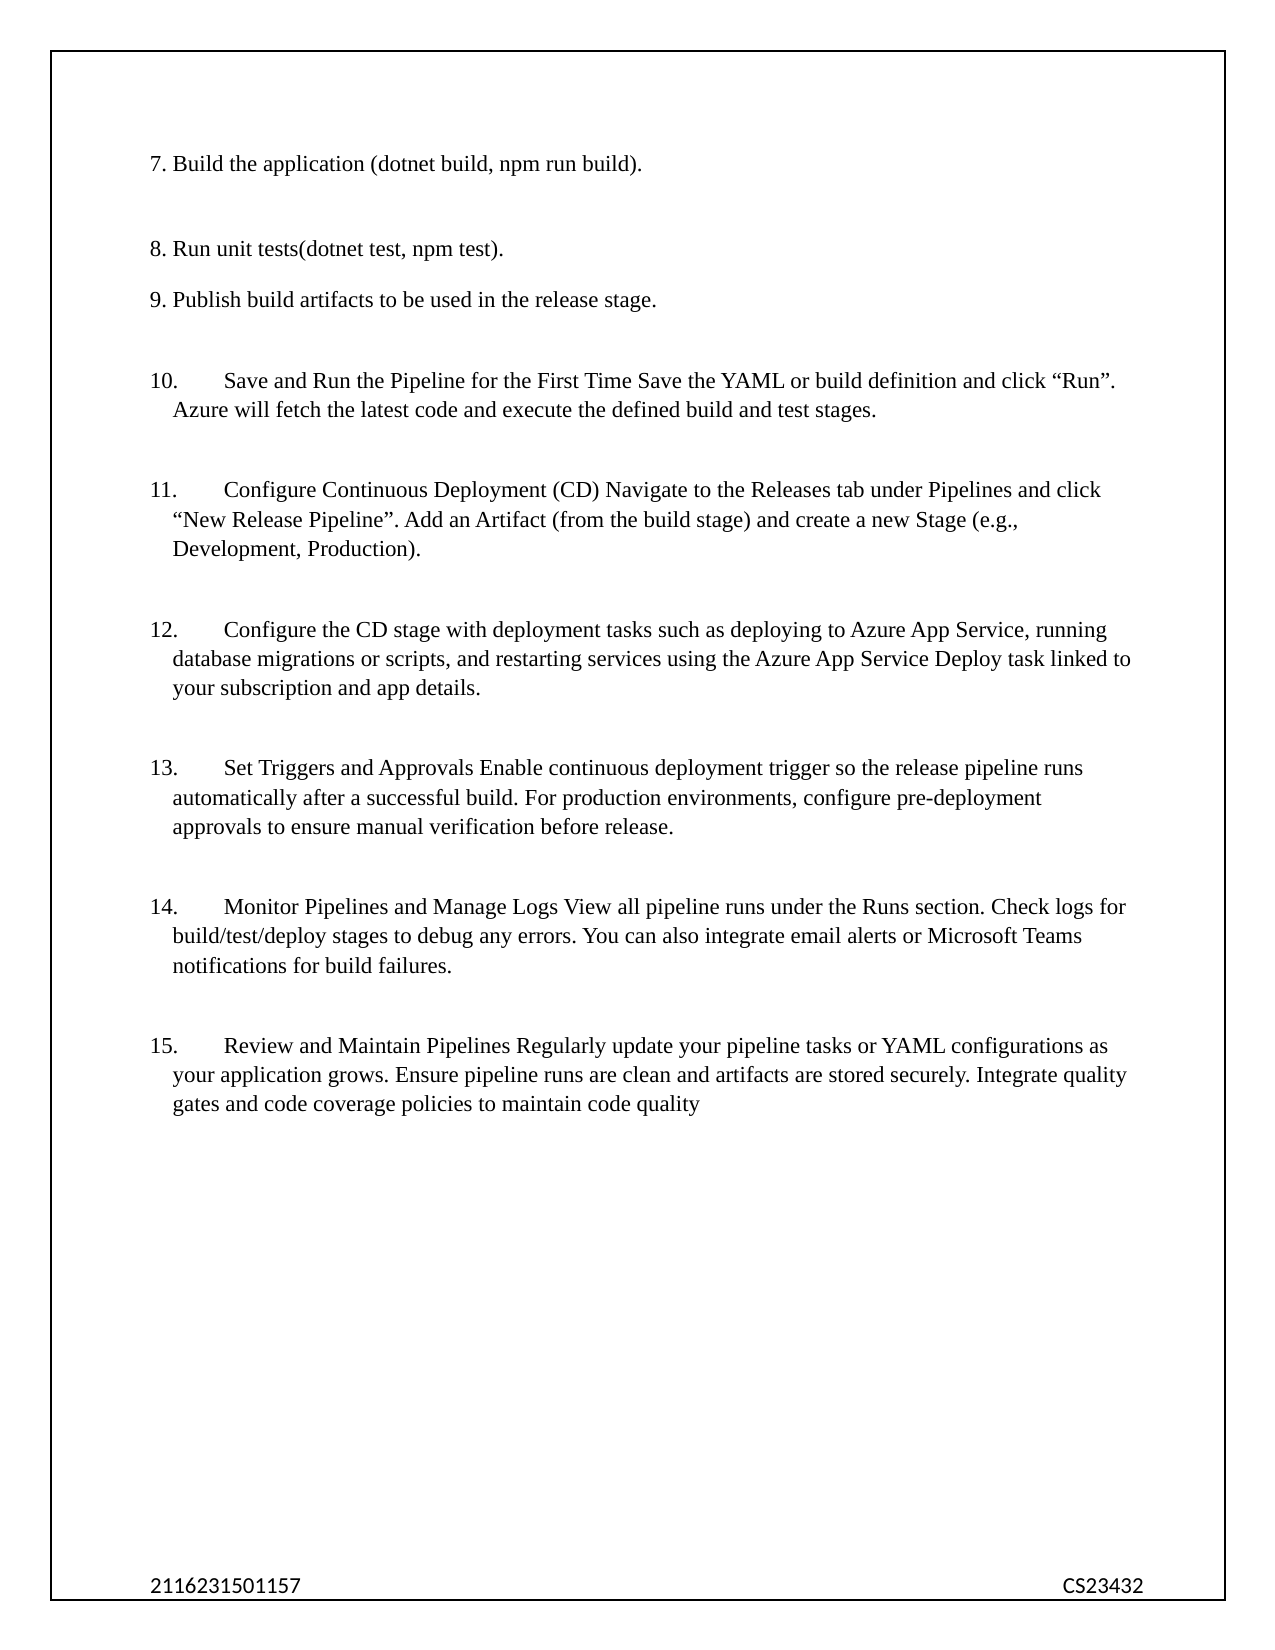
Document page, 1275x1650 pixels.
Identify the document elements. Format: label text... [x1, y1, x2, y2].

list Configure the CD stage with deployment tasks such as deploying to Azure App Service, running database migrations or scripts, and restarting services using the Azure App Service Deploy task linked to your subscription and app details. [149, 616, 1133, 700]
list Run unit tests(dotnet test, npm test). [149, 235, 1133, 262]
list Monitor Pipelines and Manage Logs View all pipeline runs under the Runs section. Check logs for build/test/deploy stages to debug any errors. You can also integrate email alerts or Microsoft Teams notifications for build failures. [149, 893, 1133, 978]
list Review and Maintain Pipelines Regularly update your pipeline tasks or YAML configurations as your application grows. Ensure pipeline runs are clean and artifacts are stored securely. Integrate quality gates and code coverage policies to maintain code quality [149, 1032, 1133, 1117]
list Publish build artifacts to be used in the release stage. [149, 286, 1133, 313]
list Build the application (dotnet build, npm run build). [149, 150, 1133, 176]
list Configure Continuous Deployment (CD) Navigate to the Releases tab under Pipelines and click “New Release Pipeline”. Add an Artifact (from the build stage) and create a new Stage (e.g., Development, Production). [149, 477, 1133, 561]
list Set Triggers and Approvals Enable continuous deployment trigger so the release pipeline runs automatically after a successful build. For production environments, configure pre-deployment approvals to ensure manual verification before release. [149, 754, 1133, 839]
list Save and Run the Pipeline for the First Time Save the YAML or build definition and click “Run”. Azure will fetch the latest code and execute the defined build and test stages. [149, 367, 1133, 422]
